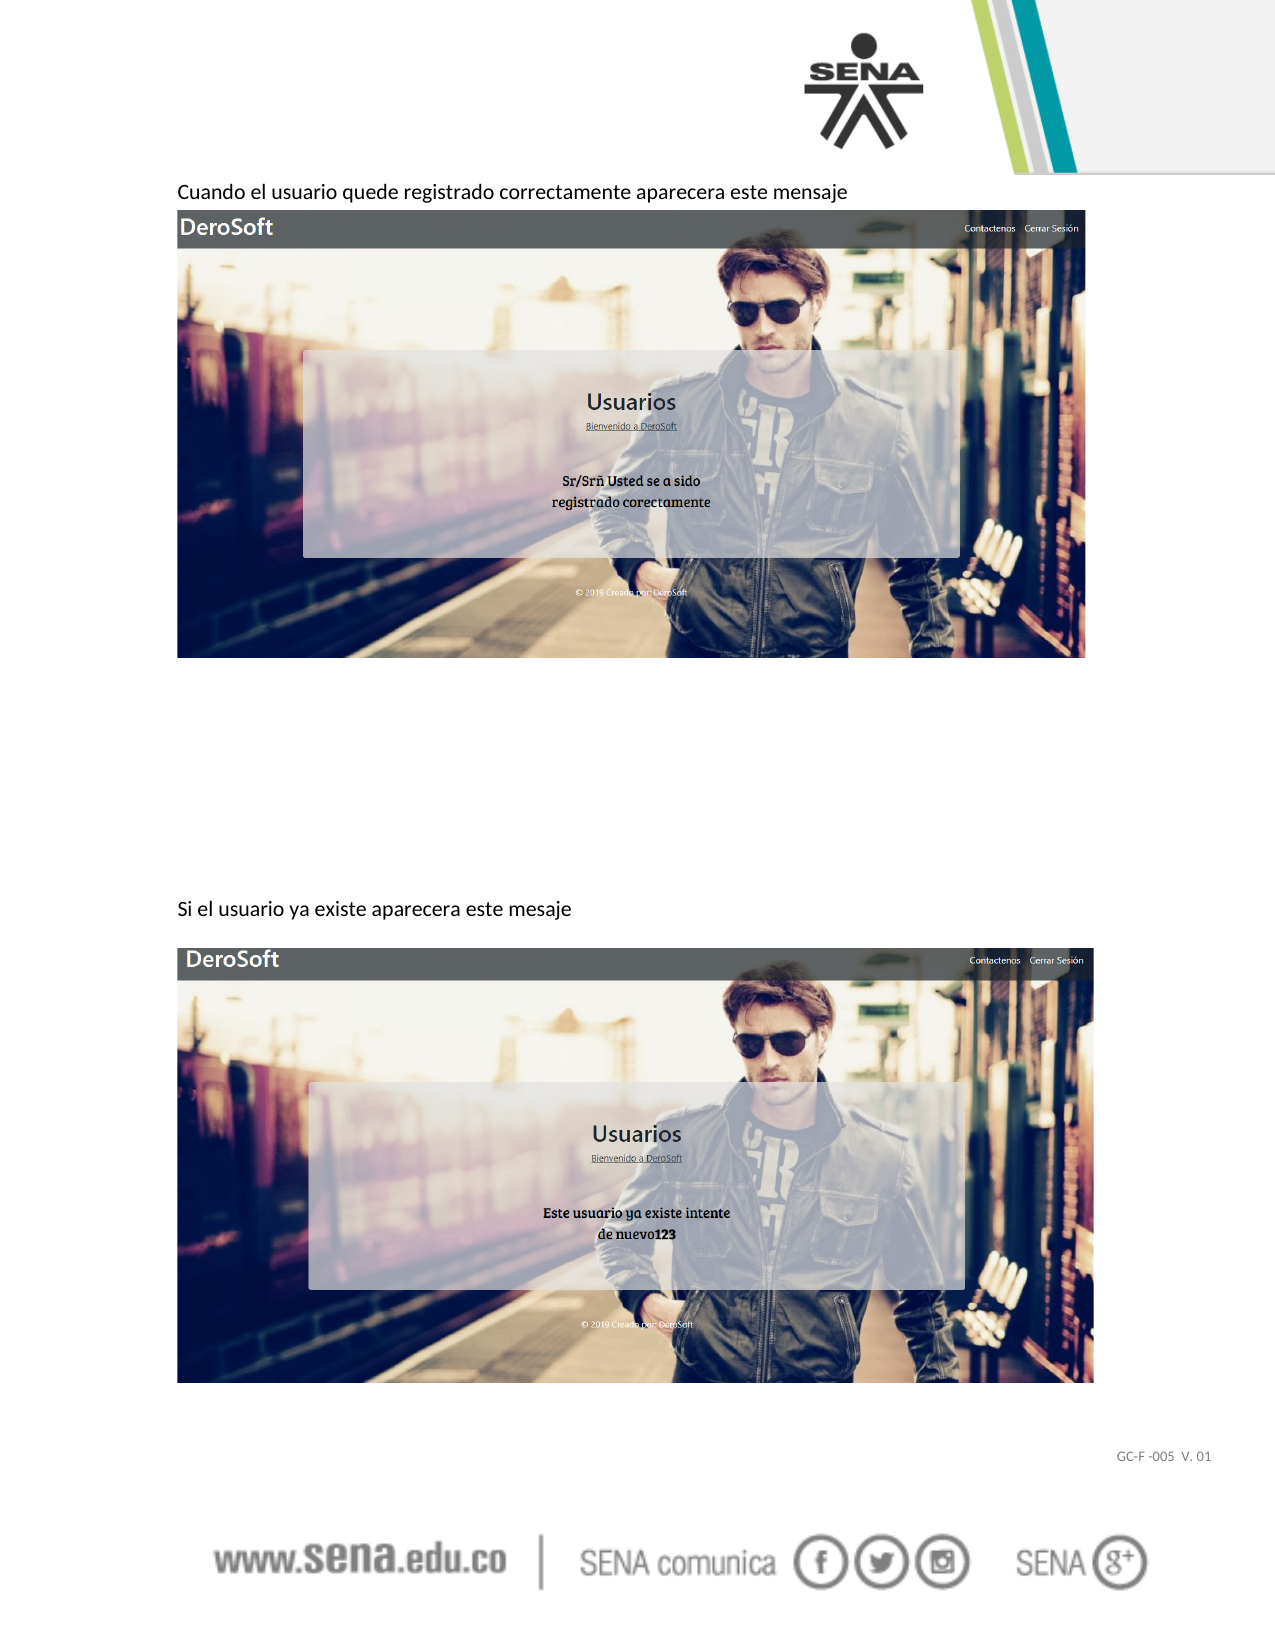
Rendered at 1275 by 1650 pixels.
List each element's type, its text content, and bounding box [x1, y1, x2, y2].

picture [177, 210, 1086, 658]
picture [768, 0, 1275, 175]
text Si el usuario ya existe aparecera este mesaje [177, 895, 1098, 922]
picture [72, 1501, 1187, 1620]
picture [177, 948, 1094, 1383]
